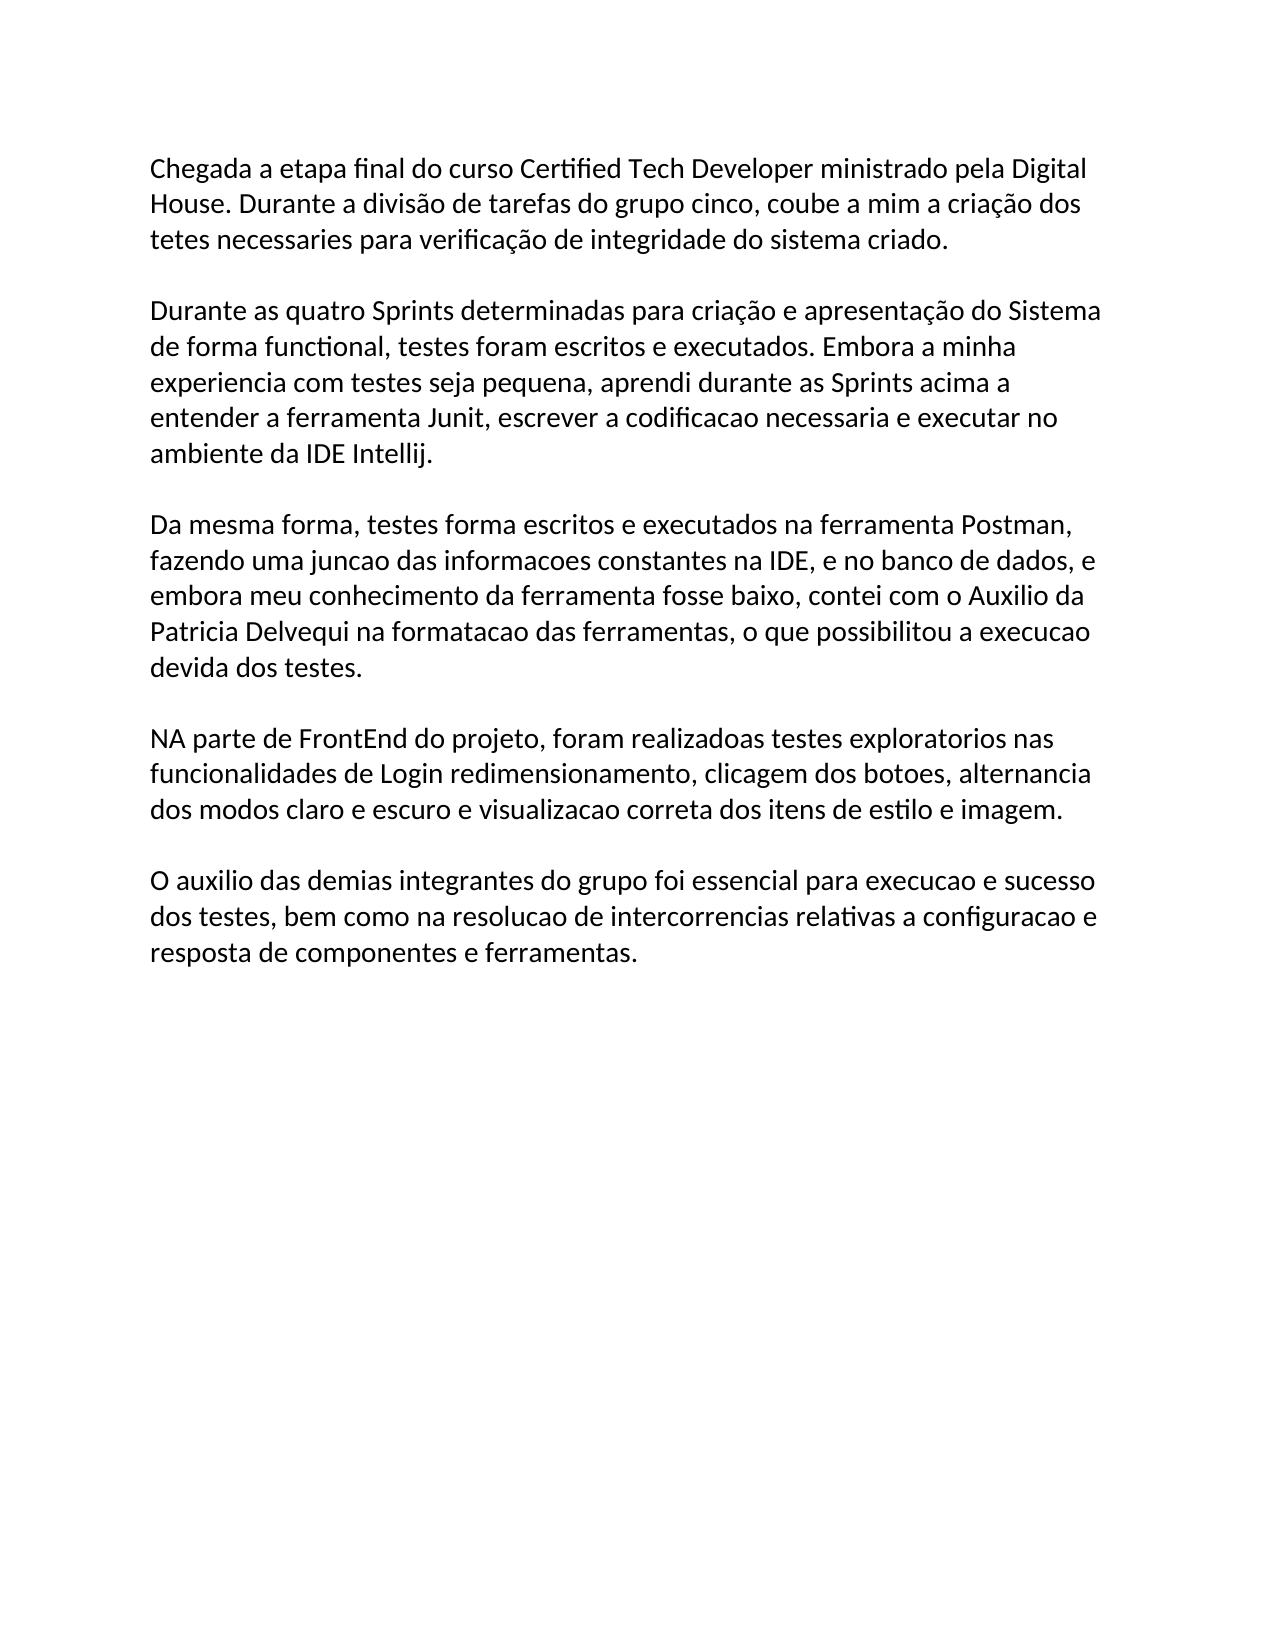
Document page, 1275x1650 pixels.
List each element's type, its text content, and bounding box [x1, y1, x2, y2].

text NA parte de FrontEnd do projeto, foram realizadoas testes exploratorios nas funcionalidades de Login redimensionamento, clicagem dos botoes, alternancia dos modos claro e escuro e visualizacao correta dos itens de estilo e imagem. [150, 720, 1125, 827]
text Durante as quatro Sprints determinadas para criação e apresentação do Sistema de forma functional, testes foram escritos e executados. Embora a minha experiencia com testes seja pequena, aprendi durante as Sprints acima a entender a ferramenta Junit, escrever a codificacao necessaria e executar no ambiente da IDE Intellij. [150, 292, 1125, 471]
text Chegada a etapa final do curso Certified Tech Developer ministrado pela Digital House. Durante a divisão de tarefas do grupo cinco, coube a mim a criação dos tetes necessaries para verificação de integridade do sistema criado. [150, 150, 1125, 257]
text Da mesma forma, testes forma escritos e executados na ferramenta Postman, fazendo uma juncao das informacoes constantes na IDE, e no banco de dados, e embora meu conhecimento da ferramenta fosse baixo, contei com o Auxilio da Patricia Delvequi na formatacao das ferramentas, o que possibilitou a execucao devida dos testes. [150, 506, 1125, 684]
text O auxilio das demias integrantes do grupo foi essencial para execucao e sucesso dos testes, bem como na resolucao de intercorrencias relativas a configuracao e resposta de componentes e ferramentas. [150, 862, 1125, 969]
